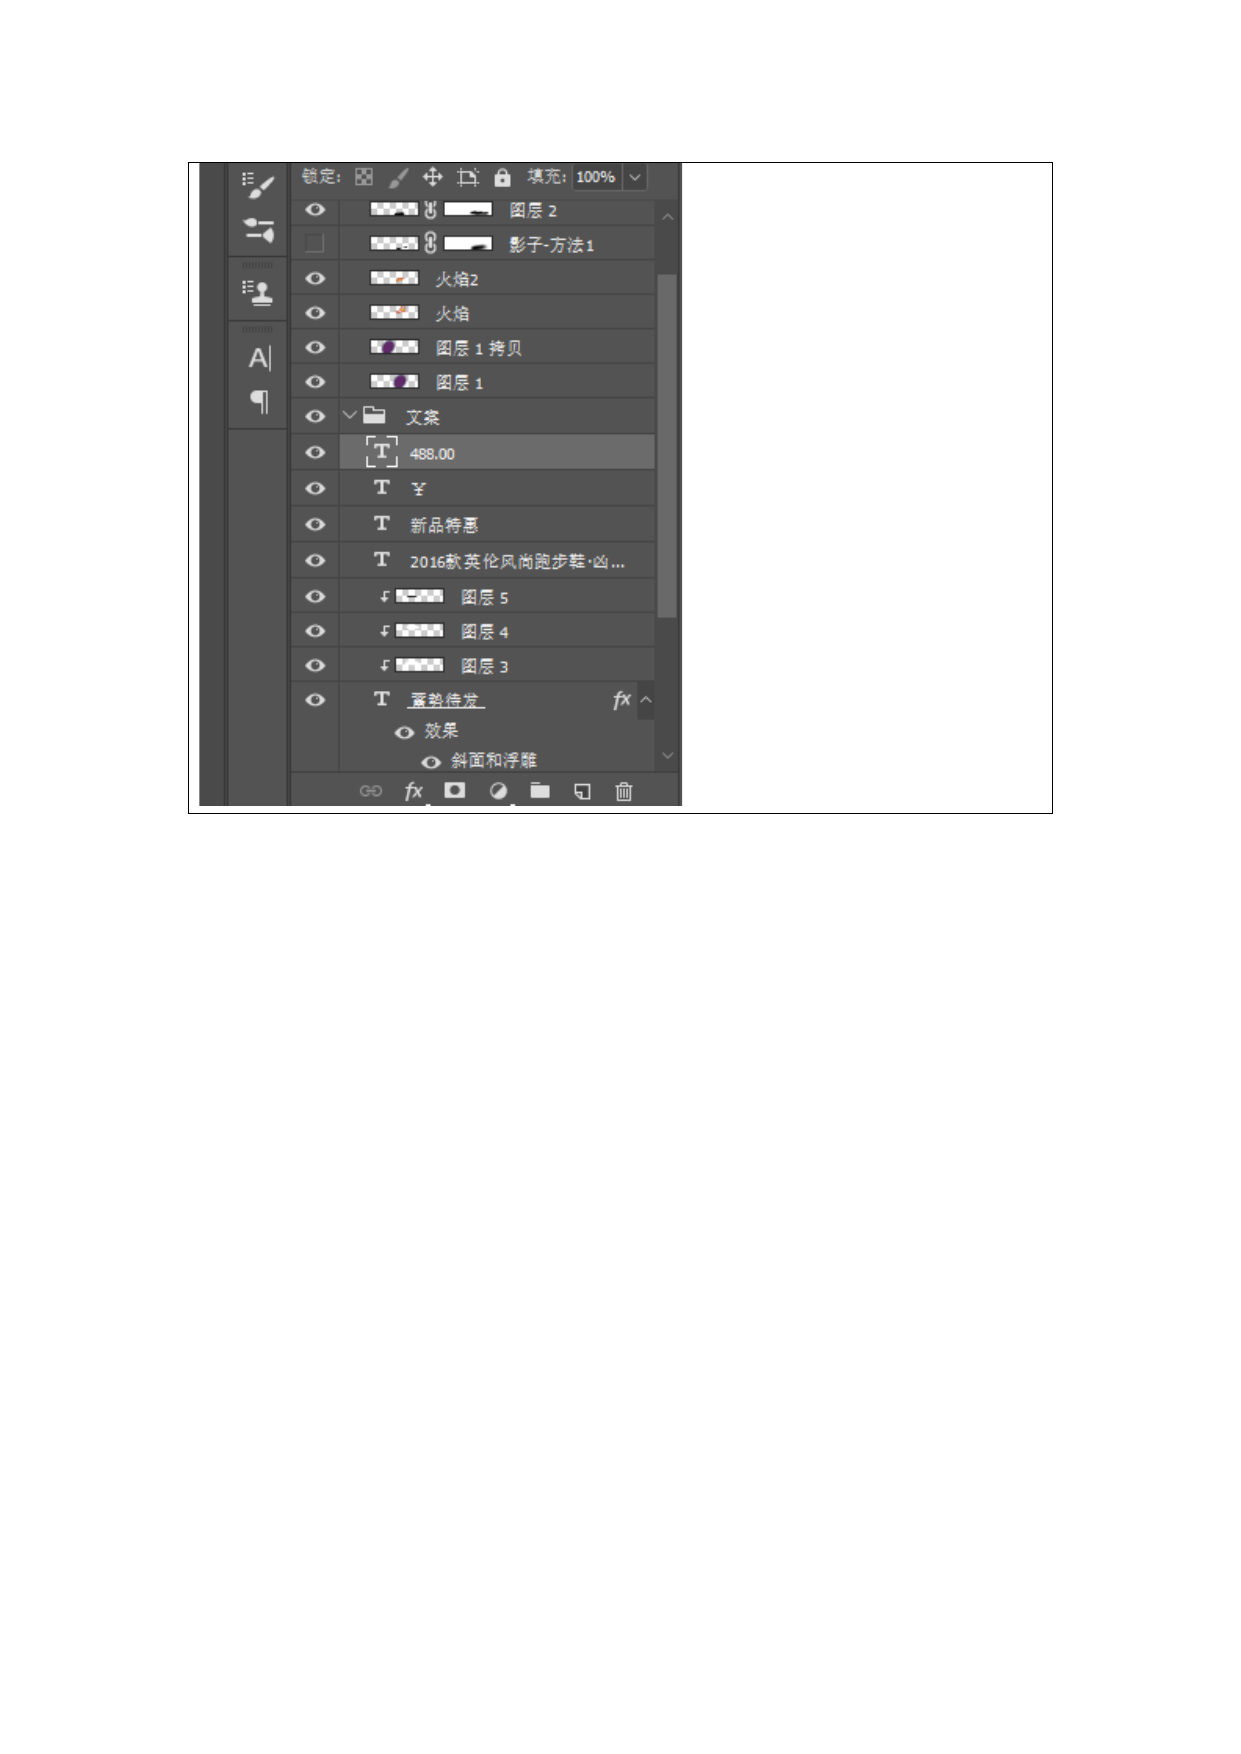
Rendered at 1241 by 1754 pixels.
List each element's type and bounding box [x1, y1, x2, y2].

picture [199, 163, 683, 806]
table_header [189, 163, 1052, 813]
